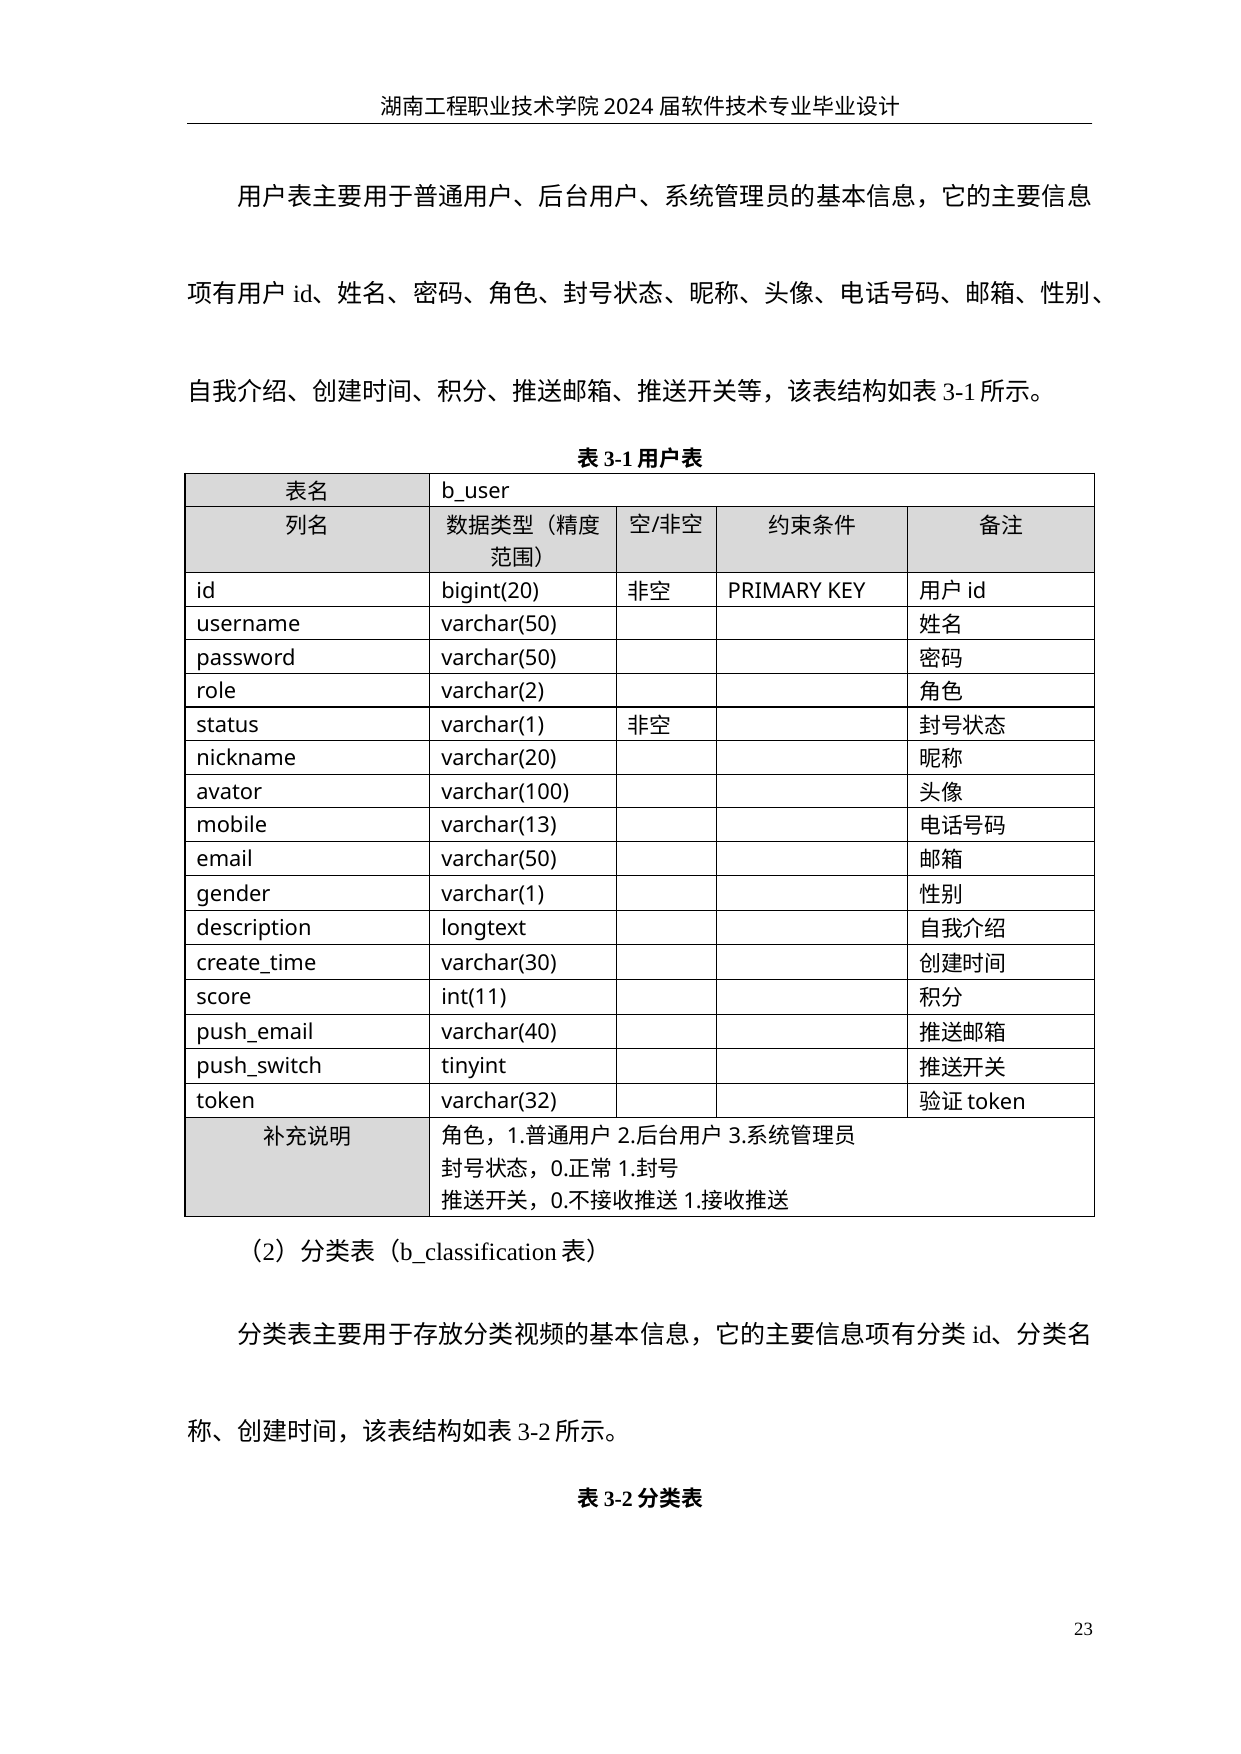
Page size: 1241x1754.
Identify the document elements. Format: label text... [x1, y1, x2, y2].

table_cell [717, 741, 907, 773]
table_cell create_time [186, 945, 429, 979]
table_cell 角色，1.普通用户 2.后台用户 3.系统管理员 封号状态，0.正常 1.封号 推送开关，0.不接收推送 1.接收推送 [430, 1118, 1094, 1216]
table_header 表名 [186, 474, 429, 506]
table_cell 头像 [908, 775, 1094, 807]
table_cell [617, 808, 716, 841]
text 用户表主要用于普通用户、后台用户、系统管理员的基本信息，它的主要信息项有用户id、姓名、密码、角色、封号状态、昵称、头像、电话号码、邮箱、性别、自我介绍、创建时间、积分、推送邮箱、推送开关等，该表结构如表3-1所示。 [187, 162, 1092, 422]
table_cell varchar(2) [430, 674, 616, 706]
table_cell 创建时间 [908, 945, 1094, 979]
table_cell avator [186, 775, 429, 807]
table_cell status [186, 708, 429, 740]
table_cell varchar(50) [430, 640, 616, 673]
table_cell id [186, 573, 429, 606]
text 表3-1用户表 [187, 440, 1092, 473]
table_cell [617, 1084, 716, 1117]
table_cell [617, 911, 716, 944]
table_cell token [186, 1084, 429, 1117]
table_cell [617, 1015, 716, 1048]
table_cell [717, 607, 907, 639]
table_cell varchar(40) [430, 1015, 616, 1048]
table_cell 性别 [908, 876, 1094, 910]
table_cell varchar(30) [430, 945, 616, 979]
table_cell [717, 674, 907, 706]
table_cell 非空 [617, 708, 716, 740]
table_cell [617, 741, 716, 773]
table_cell 验证token [908, 1084, 1094, 1117]
table_cell [617, 1049, 716, 1083]
table_cell varchar(1) [430, 708, 616, 740]
table_cell 约束条件 [717, 507, 907, 572]
table_cell 姓名 [908, 607, 1094, 639]
table_cell push_email [186, 1015, 429, 1048]
table_cell 邮箱 [908, 842, 1094, 875]
table_cell [717, 1084, 907, 1117]
table_cell 积分 [908, 980, 1094, 1013]
table_cell varchar(100) [430, 775, 616, 807]
table_cell varchar(32) [430, 1084, 616, 1117]
table_cell email [186, 842, 429, 875]
table_cell varchar(20) [430, 741, 616, 773]
table_cell [617, 674, 716, 706]
table_cell int(11) [430, 980, 616, 1013]
table_cell [717, 640, 907, 673]
table_cell [717, 1049, 907, 1083]
table_cell longtext [430, 911, 616, 944]
table_cell [617, 876, 716, 910]
table_cell 密码 [908, 640, 1094, 673]
text 表3-2分类表 [187, 1481, 1092, 1513]
table_cell description [186, 911, 429, 944]
table_cell [717, 1015, 907, 1048]
table_cell [617, 945, 716, 979]
table_cell [617, 980, 716, 1013]
table_cell [717, 775, 907, 807]
table_cell username [186, 607, 429, 639]
table_cell [717, 945, 907, 979]
table_cell [617, 640, 716, 673]
table_cell 封号状态 [908, 708, 1094, 740]
table_cell 昵称 [908, 741, 1094, 773]
table_cell score [186, 980, 429, 1013]
table_cell nickname [186, 741, 429, 773]
table_cell 备注 [908, 507, 1094, 572]
table_cell [717, 842, 907, 875]
table_cell PRIMARY KEY [717, 573, 907, 606]
table_cell 列名 [186, 507, 429, 572]
table_cell push_switch [186, 1049, 429, 1083]
table_cell 角色 [908, 674, 1094, 706]
table_cell 补充说明 [186, 1118, 429, 1216]
text （2）分类表（b_classification表） [187, 1217, 1092, 1282]
table_cell 用户id [908, 573, 1094, 606]
table_cell varchar(1) [430, 876, 616, 910]
table_cell [717, 808, 907, 841]
table_cell [617, 842, 716, 875]
table_cell 自我介绍 [908, 911, 1094, 944]
table_cell 电话号码 [908, 808, 1094, 841]
table_cell 推送开关 [908, 1049, 1094, 1083]
text 分类表主要用于存放分类视频的基本信息，它的主要信息项有分类id、分类名称、创建时间，该表结构如表3-2所示。 [187, 1300, 1092, 1462]
table_cell role [186, 674, 429, 706]
table_cell 推送邮箱 [908, 1015, 1094, 1048]
table_cell tinyint [430, 1049, 616, 1083]
table_cell varchar(50) [430, 842, 616, 875]
table_cell mobile [186, 808, 429, 841]
table_cell [717, 980, 907, 1013]
table_cell 空/非空 [617, 507, 716, 572]
table_cell bigint(20) [430, 573, 616, 606]
table_header b_user [430, 474, 1094, 506]
table_cell password [186, 640, 429, 673]
table_cell gender [186, 876, 429, 910]
table_cell varchar(13) [430, 808, 616, 841]
table_cell 非空 [617, 573, 716, 606]
table_cell [717, 876, 907, 910]
table_cell [717, 911, 907, 944]
table_cell [717, 708, 907, 740]
table_cell 数据类型（精度范围） [430, 507, 616, 572]
table_cell [617, 775, 716, 807]
table_cell varchar(50) [430, 607, 616, 639]
table_cell [617, 607, 716, 639]
